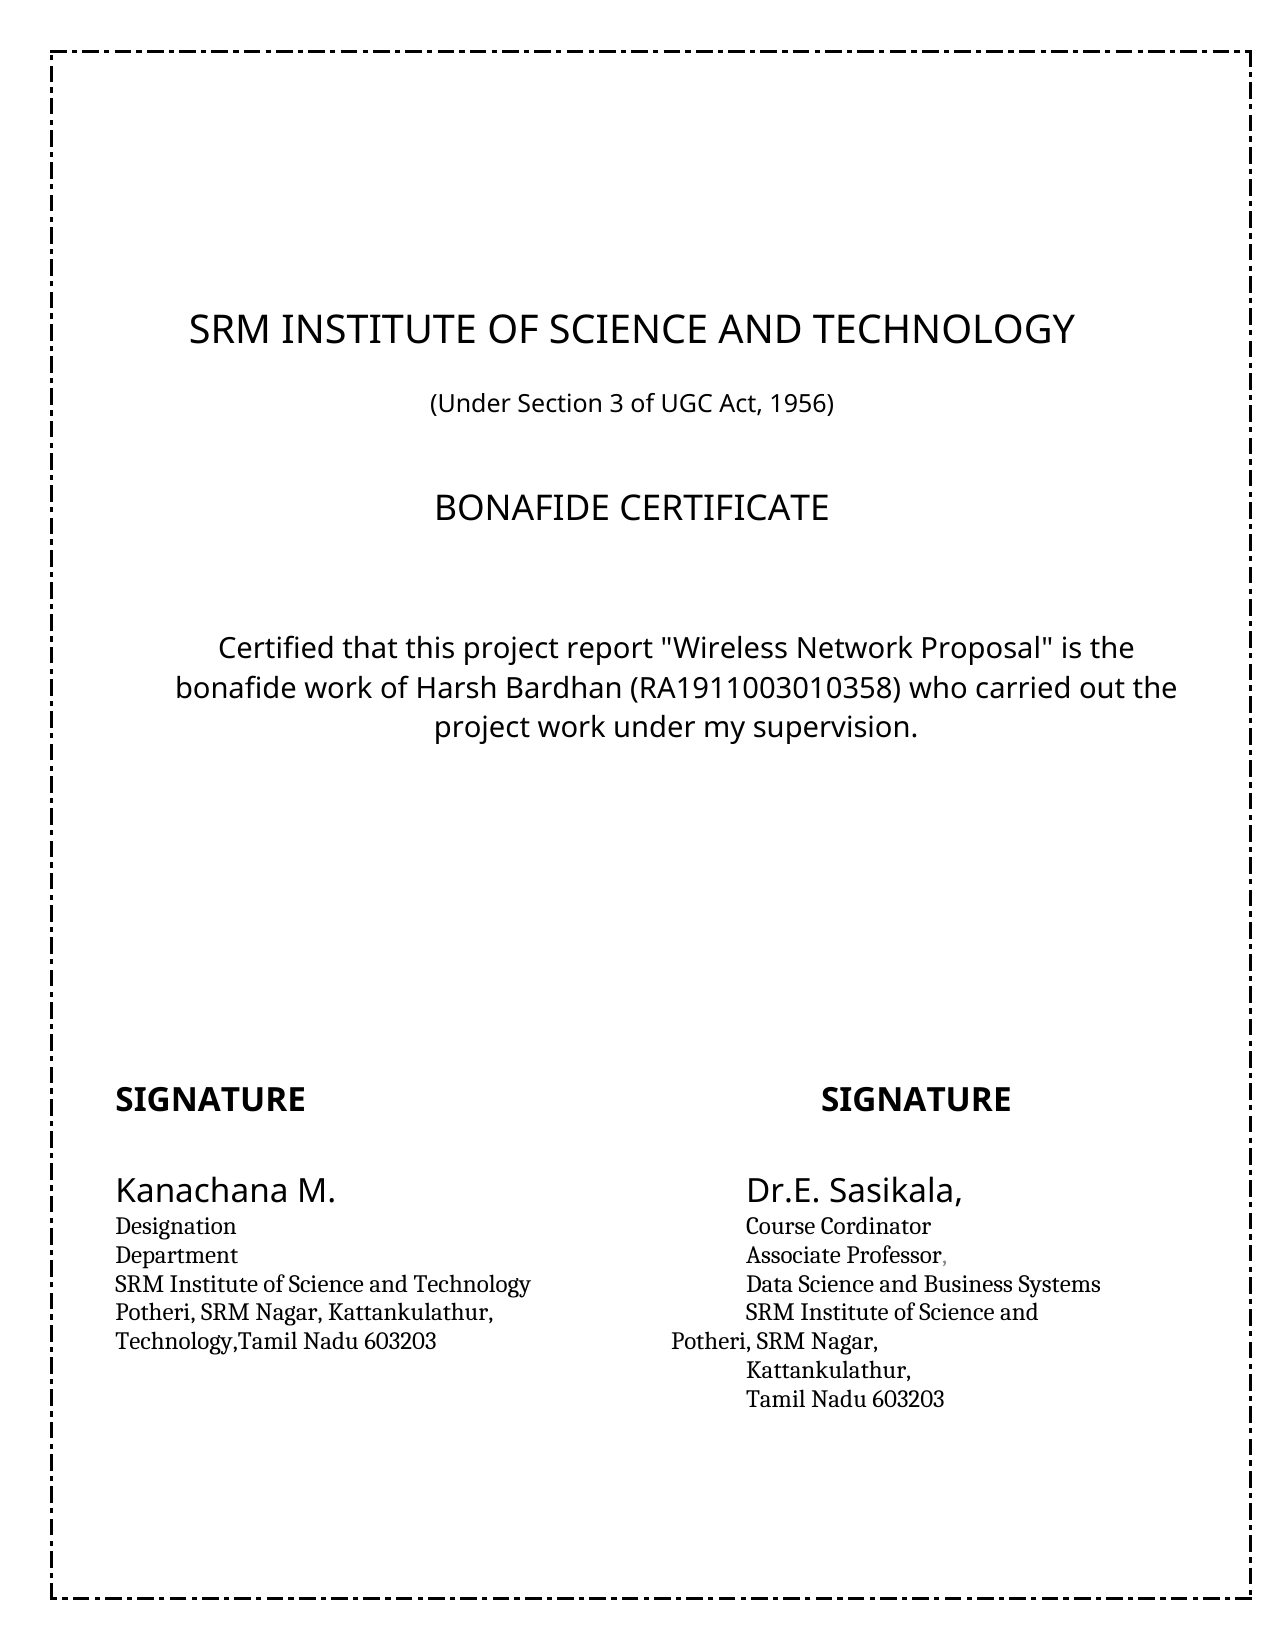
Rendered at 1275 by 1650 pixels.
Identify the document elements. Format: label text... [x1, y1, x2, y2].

text Kanachana M. Dr.E. Sasikala, [115, 1167, 1149, 1212]
text Certified that this project report "Wireless Network Proposal" is the bonafide work of Harsh Bardhan (RA1911003010358) who carried out the project work under my supervision. [159, 627, 1193, 746]
text SRM Institute of Science and Technology Data Science and Business Systems [115, 1269, 1149, 1298]
text (Under Section 3 of UGC Act, 1956) [71, 386, 1193, 420]
text Department Associate Professor, [115, 1241, 1149, 1269]
text SIGNATURE SIGNATURE [115, 1076, 1149, 1121]
text Tamil Nadu 603203 [715, 1384, 1149, 1413]
text Potheri, SRM Nagar, Kattankulathur, SRM Institute of Science and Technology,Tamil Nadu 603203 Potheri, SRM Nagar, [115, 1298, 1149, 1356]
text Kattankulathur, [715, 1356, 1149, 1384]
text SRM INSTITUTE OF SCIENCE AND TECHNOLOGY [71, 301, 1193, 355]
text BONAFIDE CERTIFICATE [71, 483, 1193, 531]
text Designation Course Cordinator [115, 1212, 1149, 1241]
